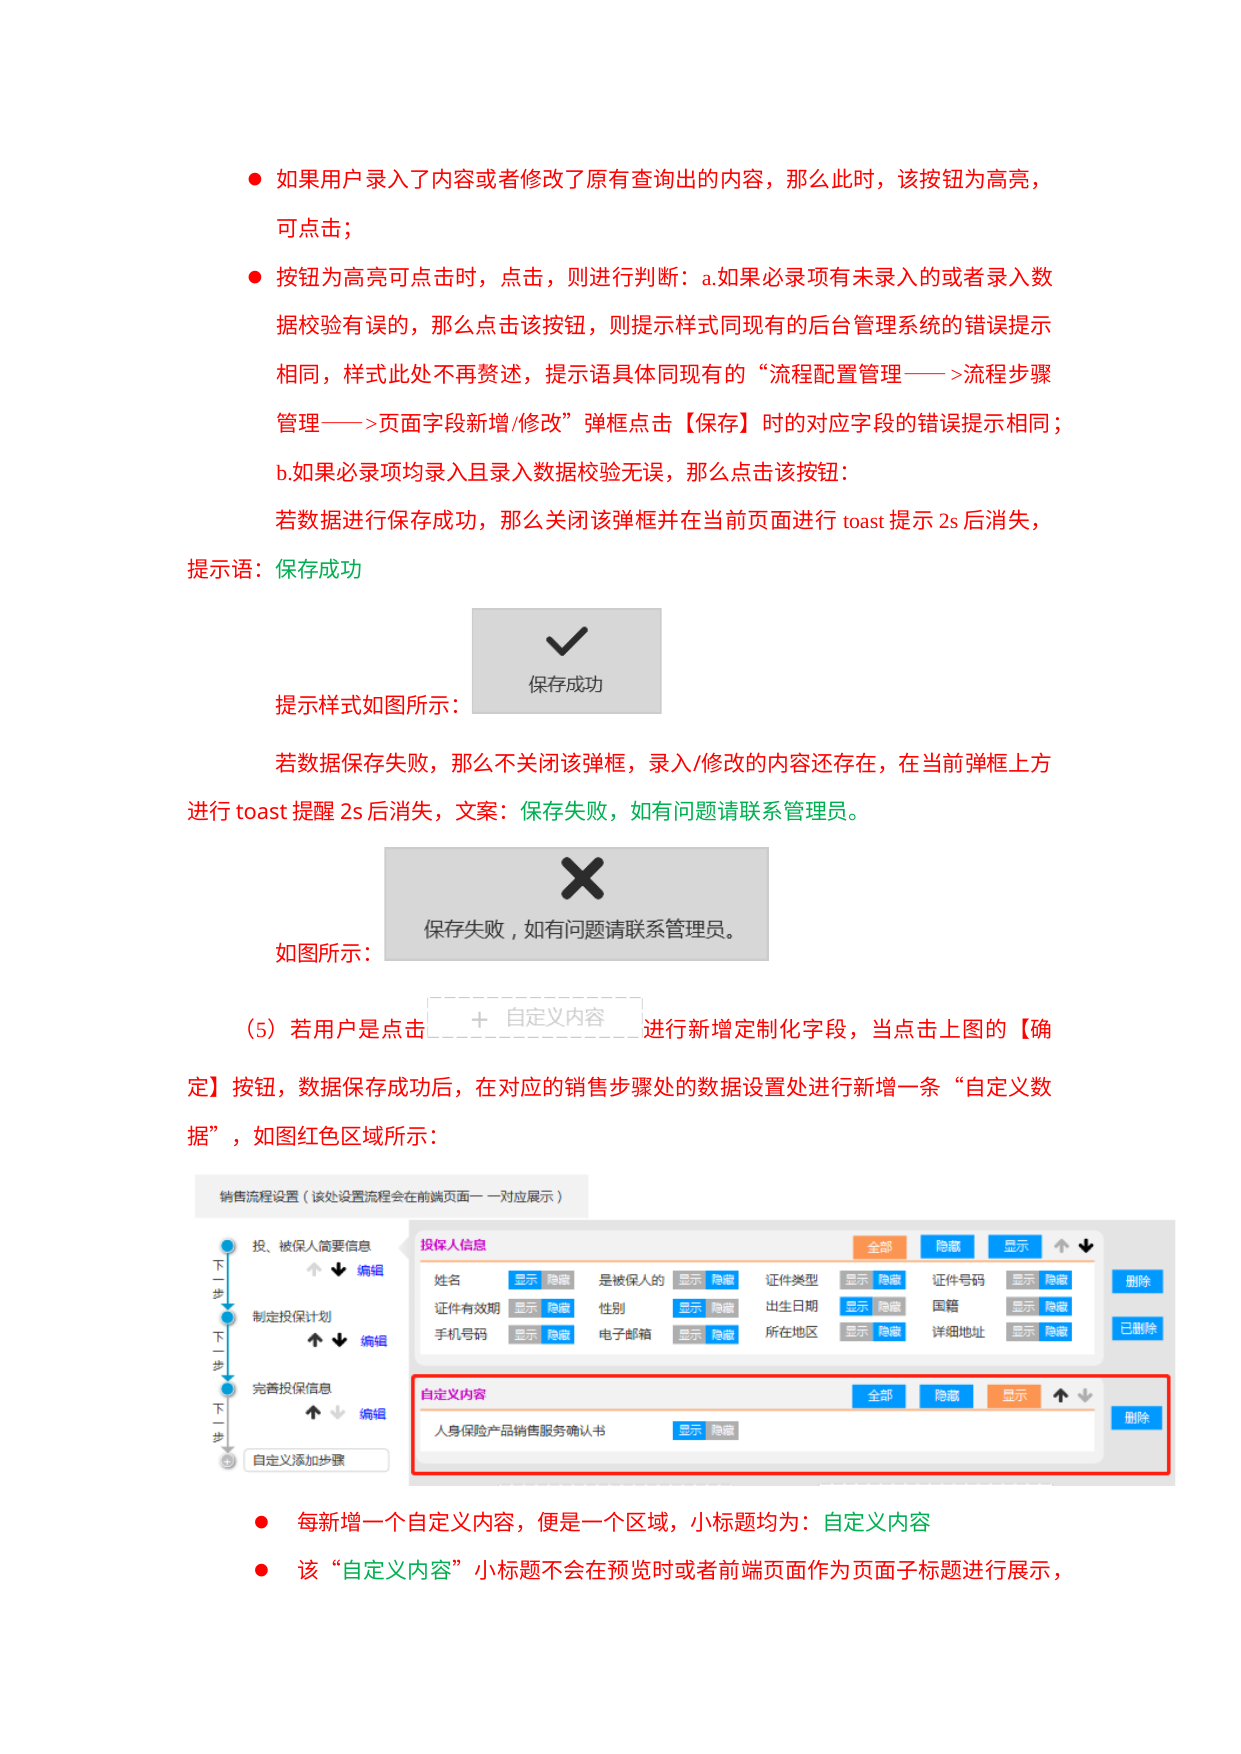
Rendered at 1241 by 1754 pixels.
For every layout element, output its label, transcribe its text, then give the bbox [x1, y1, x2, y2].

picture [384, 847, 769, 961]
list 如果用户录入了内容或者修改了原有查询出的内容，那么此时，该按钮为高亮，可点击； [247, 162, 1053, 243]
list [253, 1552, 1053, 1585]
text 若数据进行保存成功，那么关闭该弹框并在当前页面进行toast提示2s后消失，提示语：保存成功 [187, 502, 1053, 584]
text 若数据保存失败，那么不关闭该弹框，录入/修改的内容还存在，在当前弹框上方进行toast提醒2s后消失，文案：保存失败，如有问题请联系管理员。 [187, 745, 1053, 827]
list 按钮为高亮可点击时，点击，则进行判断：a.如果必录项有未录入的或者录入数据校验有误的，那么点击该按钮，则提示样式同现有的后台管理系统的错误提示相同，样式此处不再赘述，提示语具体同现有的“流程配置管理——>流程步骤管理——>页面字段新增/修改”弹框点击【保存】时的对应字段的错误提示相同；b.如果必录项均录入且录入数据校验无误，那么点击该按钮： [247, 259, 1053, 487]
picture [187, 1166, 1179, 1486]
text （5）若用户是点击进行新增定制化字段，当点击上图的【确定】按钮，数据保存成功后，在对应的销售步骤处的数据设置处进行新增一条“自定义数据”，如图红色区域所示： [187, 988, 1053, 1151]
text 提示样式如图所示： [187, 599, 1053, 729]
picture [471, 608, 662, 714]
list 每新增一个自定义内容，便是一个区域，小标题均为：自定义内容 [253, 1504, 1053, 1537]
picture [427, 997, 643, 1038]
